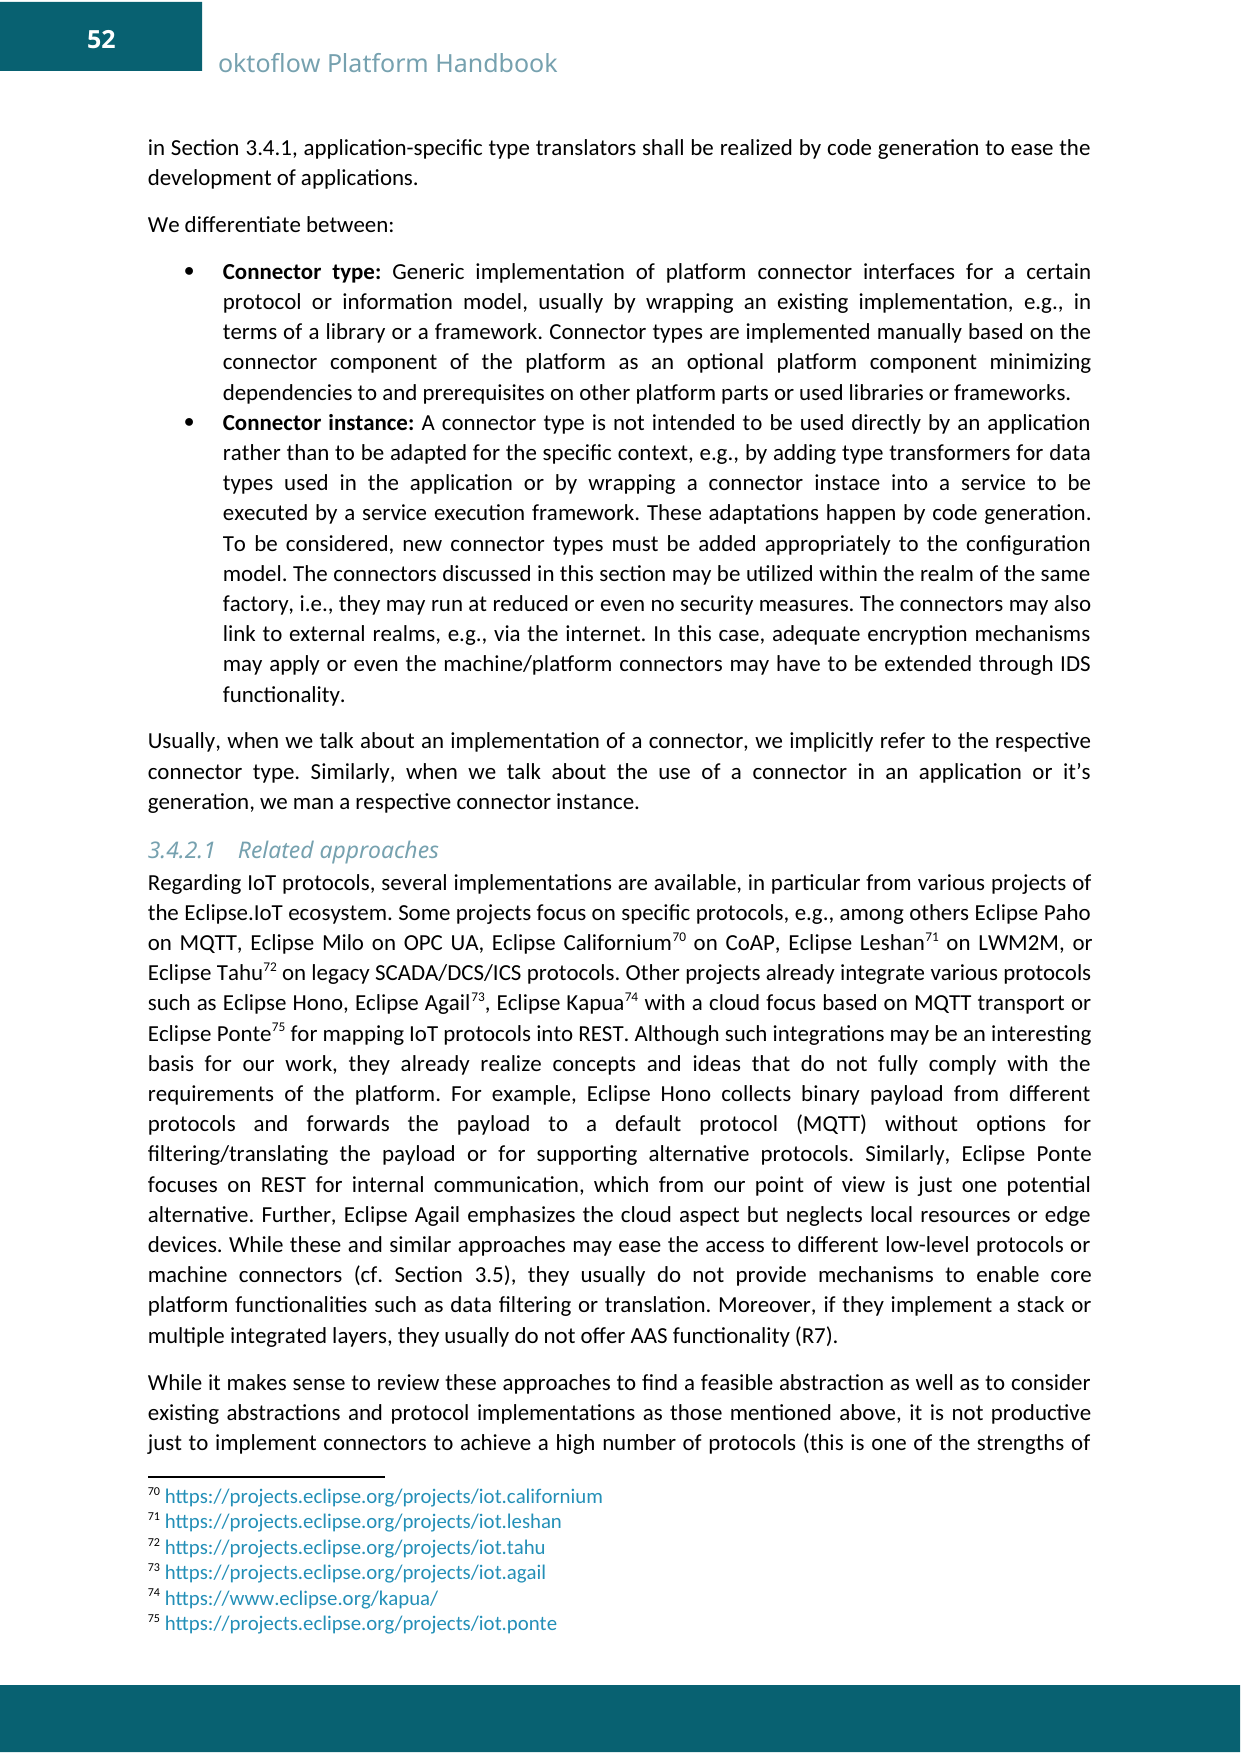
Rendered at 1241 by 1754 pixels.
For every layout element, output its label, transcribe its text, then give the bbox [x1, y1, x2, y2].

list Connector type: Generic implementation of platform connector interfaces for a certain protocol or information model, usually by wrapping an existing implementation, e.g., in terms of a library or a framework. Connector types are implemented manually based on the connector component of the platform as an optional platform component minimizing dependencies to and prerequisites on other platform parts or used libraries or frameworks. [185, 257, 1093, 406]
text Usually, when we talk about an implementation of a connector, we implicitly refer to the respective connector type. Similarly, when we talk about the use of a connector in an application or it’s generation, we man a respective connector instance. [148, 727, 1093, 815]
text Regarding IoT protocols, several implementations are available, in particular from various projects of the Eclipse.IoT ecosystem. Some projects focus on specific protocols, e.g., among others Eclipse Paho on MQTT, Eclipse Milo on OPC UA, Eclipse Californium on CoAP, Eclipse Leshan on LWM2M, or Eclipse Tahu on legacy SCADA/DCS/ICS protocols. Other projects already integrate various protocols such as Eclipse Hono, Eclipse Agail, Eclipse Kapua with a cloud focus based on MQTT transport or Eclipse Ponte for mapping IoT protocols into REST. Although such integrations may be an interesting basis for our work, they already realize concepts and ideas that do not fully comply with the requirements of the platform. For example, Eclipse Hono collects binary payload from different protocols and forwards the payload to a default protocol (MQTT) without options for filtering/translating the payload or for supporting alternative protocols. Similarly, Eclipse Ponte focuses on REST for internal communication, which from our point of view is just one potential alternative. Further, Eclipse Agail emphasizes the cloud aspect but neglects local resources or edge devices. While these and similar approaches may ease the access to different low-level protocols or machine connectors (cf. Section 3.5), they usually do not provide mechanisms to enable core platform functionalities such as data filtering or translation. Moreover, if they implement a stack or multiple integrated layers, they usually do not offer AAS functionality (R7). [148, 868, 1093, 1349]
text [148, 1368, 1093, 1456]
list Connector instance: A connector type is not intended to be used directly by an application rather than to be adapted for the specific context, e.g., by adding type transformers for data types used in the application or by wrapping a connector instace into a service to be executed by a service execution framework. These adaptations happen by code generation. To be considered, new connector types must be added appropriately to the configuration model. The connectors discussed in this section may be utilized within the realm of the same factory, i.e., they may run at reduced or even no security measures. The connectors may also link to external realms, e.g., via the internet. In this case, adequate encryption mechanisms may apply or even the machine/platform connectors may have to be extended through IDS functionality. [185, 408, 1093, 708]
text We differentiate between: [148, 210, 1093, 238]
subtitle Related approaches [148, 834, 1093, 865]
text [148, 133, 1093, 191]
